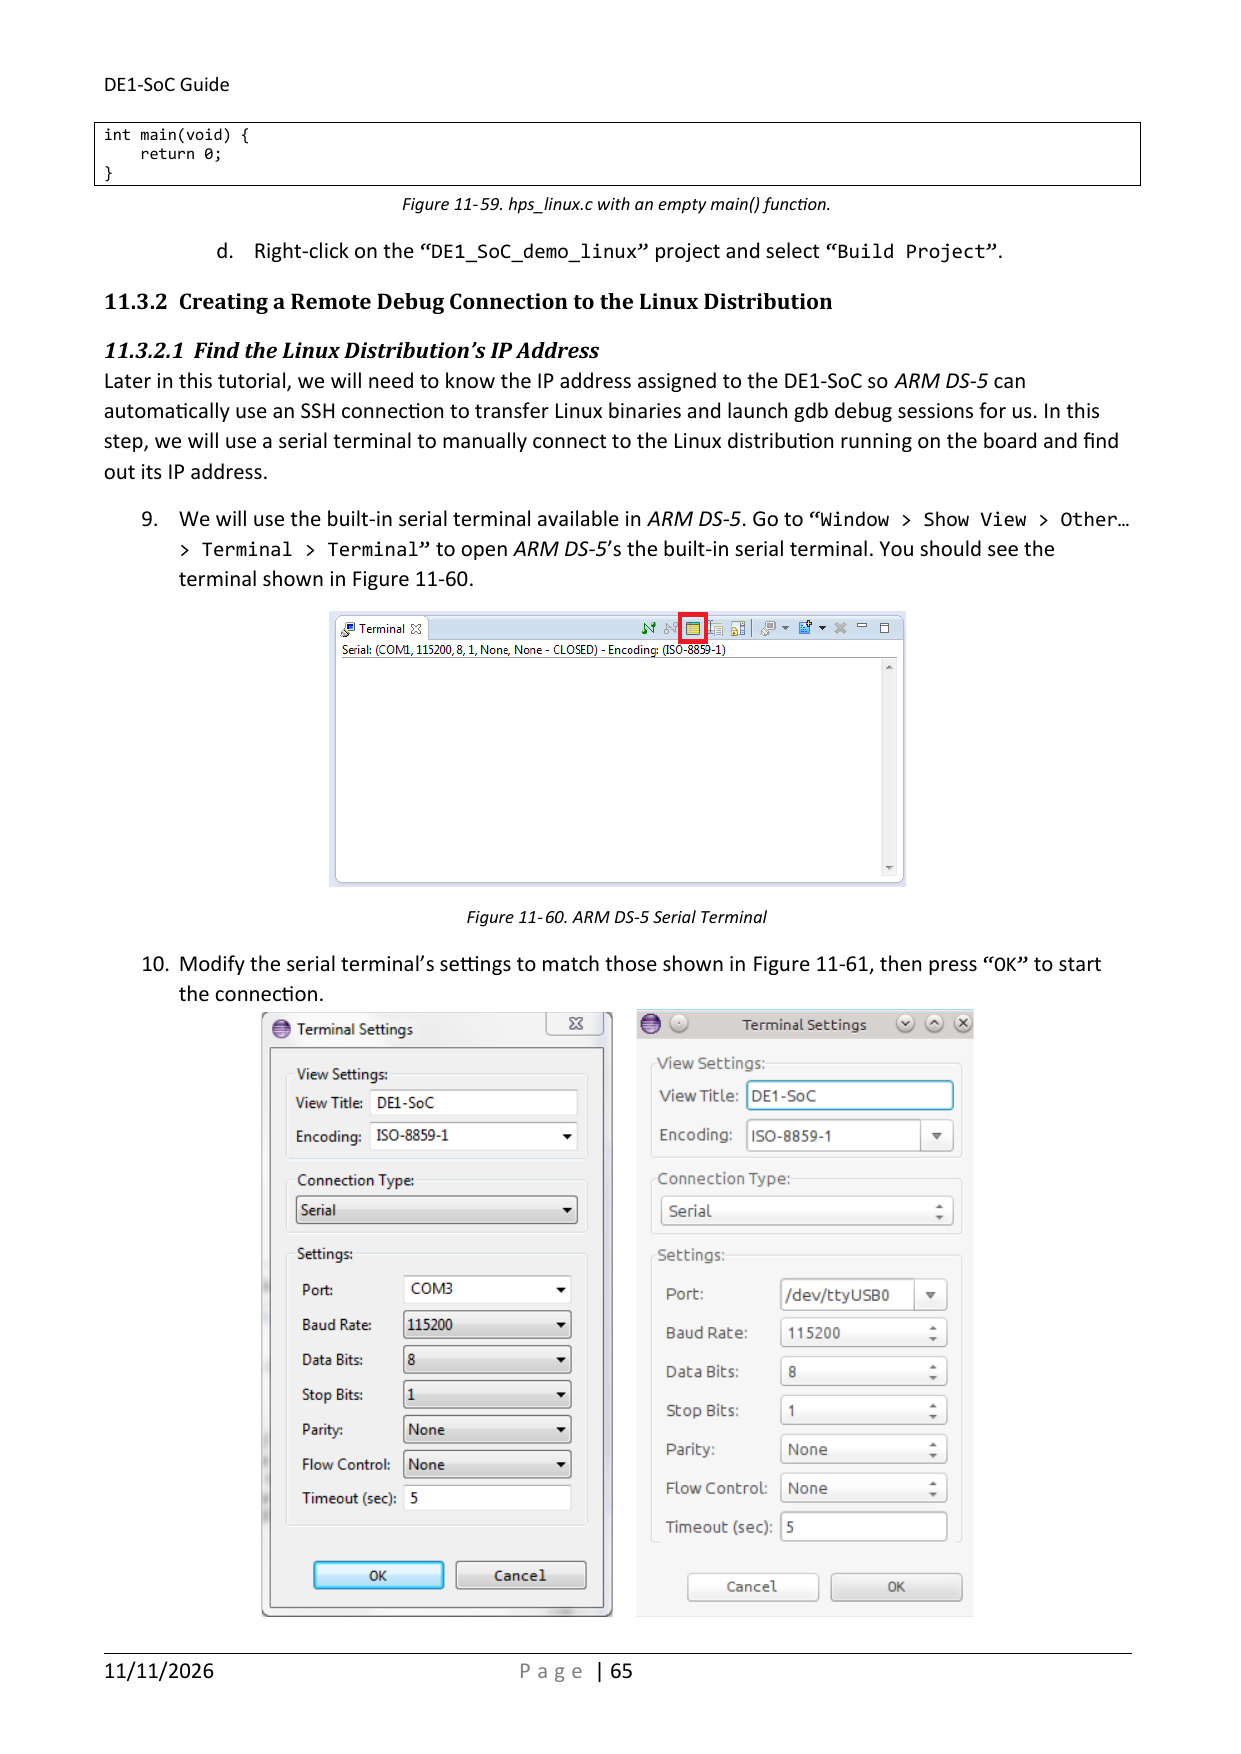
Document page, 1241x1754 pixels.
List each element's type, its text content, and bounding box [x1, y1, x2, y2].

subtitle Find the Linux Distribution’s IP Address [103, 337, 1132, 364]
text int main(void) { return 0; } [95, 123, 1140, 185]
subtitle Creating a Remote Debug Connection to the Linux Distribution [103, 287, 1132, 314]
picture [329, 611, 907, 887]
picture [636, 1009, 974, 1617]
picture [261, 1012, 613, 1617]
text Later in this tutorial, we will need to know the IP address assigned to the DE1-SoC so ARM DS-5 can automatically use an SSH connection to transfer Linux binaries and launch gdb debug sessions for us. In this step, we will use a serial terminal to manually connect to the Linux distribution running on the board and find out its IP address. [103, 366, 1132, 485]
list Right-click on the “DE1_SoC_demo_linux” project and select “Build Project”. [216, 236, 1132, 264]
